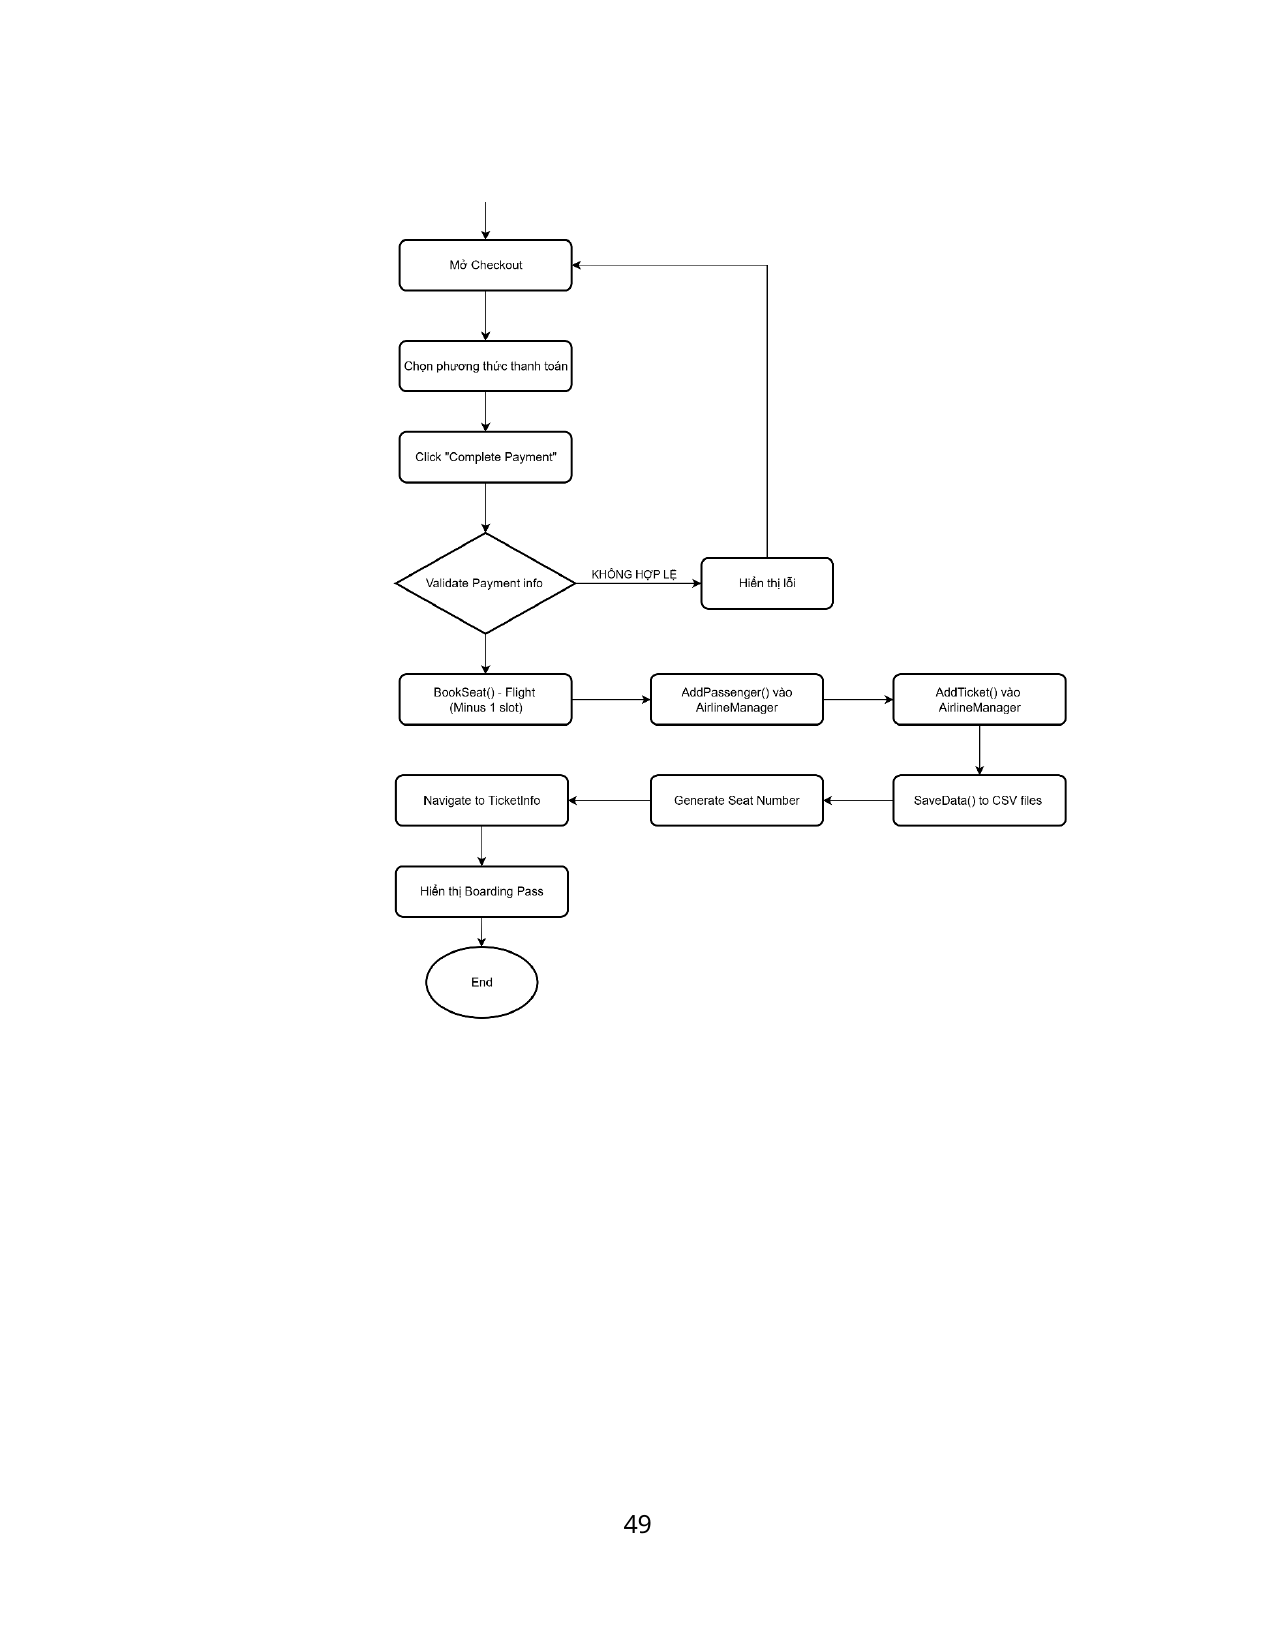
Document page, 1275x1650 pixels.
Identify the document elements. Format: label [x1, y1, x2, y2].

picture [214, 202, 1077, 1028]
